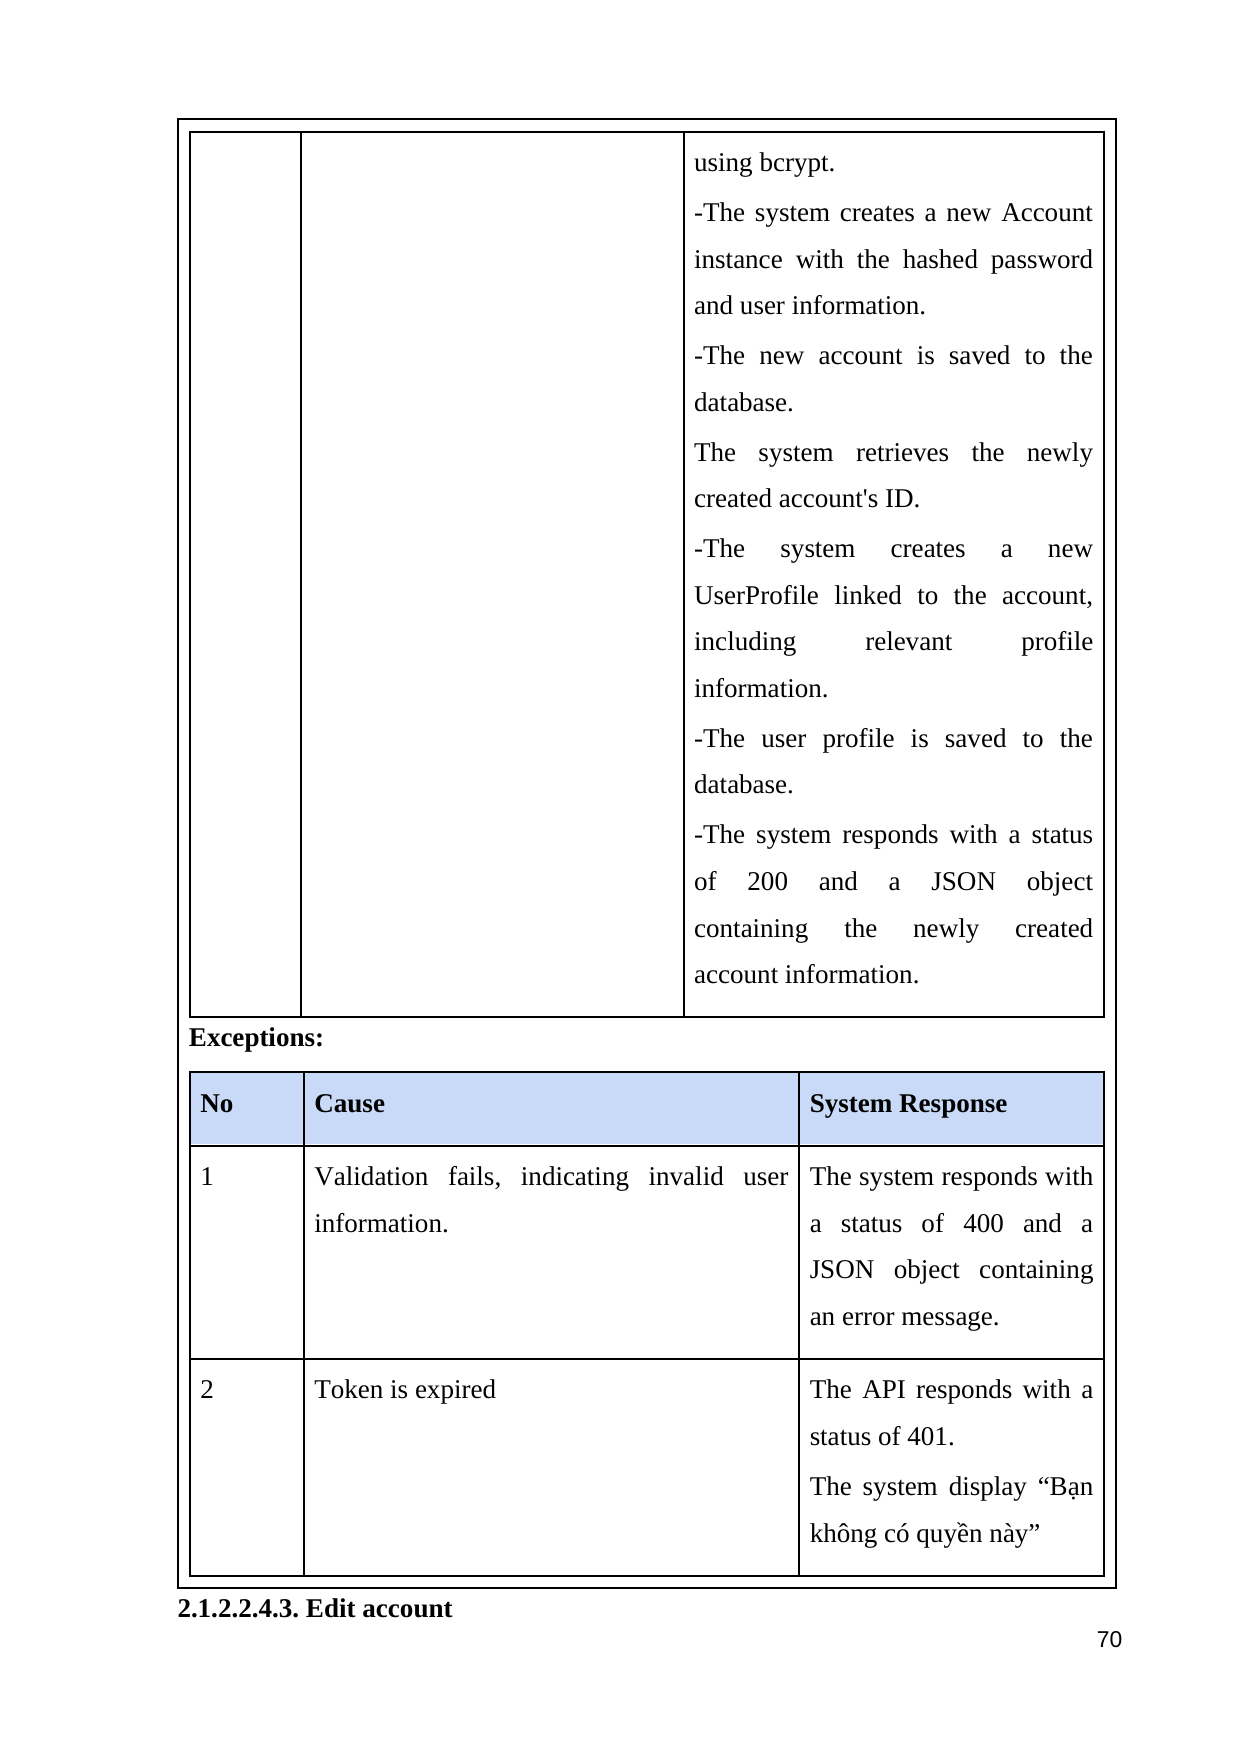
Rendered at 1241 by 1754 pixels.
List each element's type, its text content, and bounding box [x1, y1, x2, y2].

text 2.1.2.2.4.3. Edit account [177, 1592, 1122, 1623]
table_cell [179, 120, 1115, 1587]
